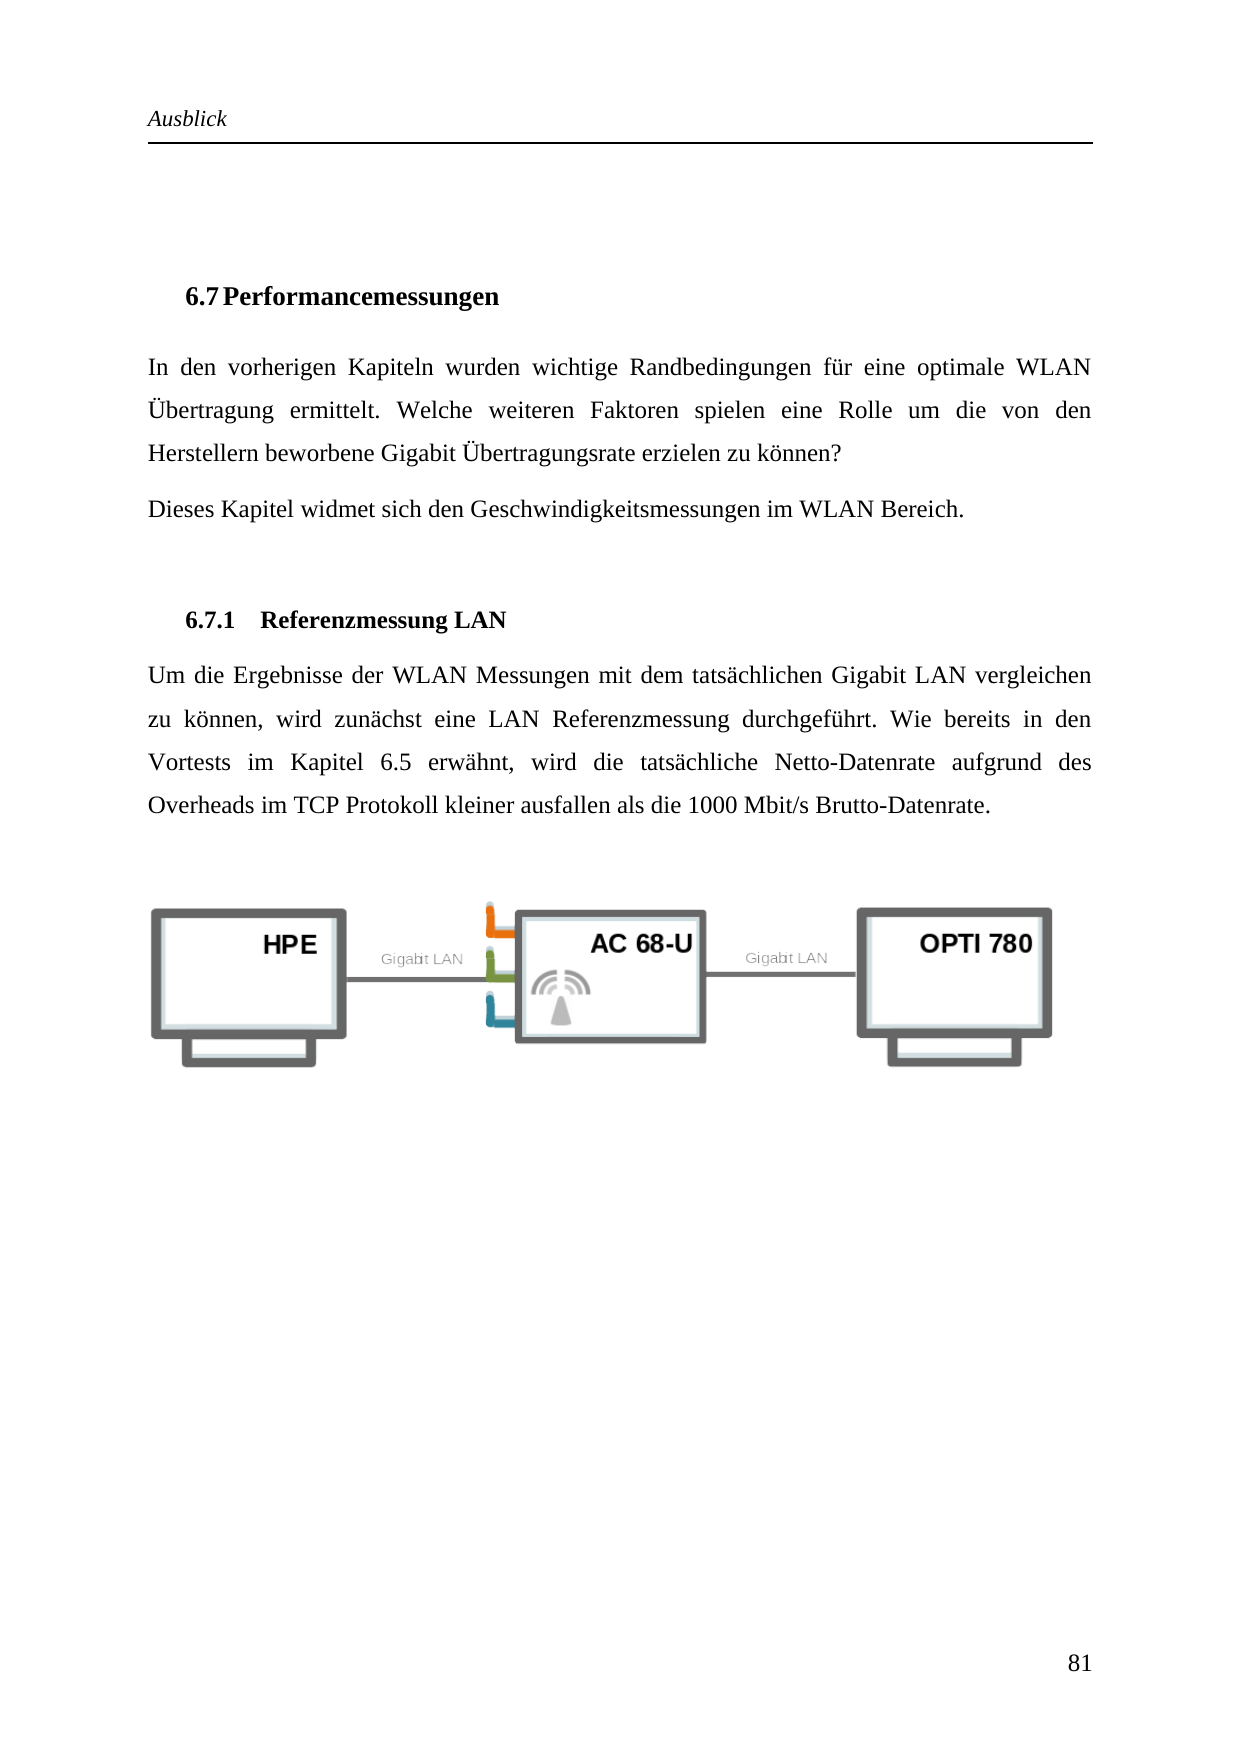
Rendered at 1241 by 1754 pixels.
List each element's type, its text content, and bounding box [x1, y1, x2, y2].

text Um die Ergebnisse der WLAN Messungen mit dem tatsächlichen Gigabit LAN vergleichen zu können, wird zunächst eine LAN Referenzmessung durchgeführt. Wie bereits in den Vortests im Kapitel 6.5 erwähnt, wird die tatsächliche Netto-Datenrate aufgrund des Overheads im TCP Protokoll kleiner ausfallen als die 1000 Mbit/s Brutto-Datenrate. [148, 661, 1093, 819]
subtitle Referenzmessung LAN [185, 605, 1093, 634]
subtitle Performancemessungen [185, 280, 1093, 311]
text Dieses Kapitel widmet sich den Geschwindigkeitsmessungen im WLAN Bereich. [148, 494, 1093, 522]
text In den vorherigen Kapiteln wurden wichtige Randbedingungen für eine optimale WLAN Übertragung ermittelt. Welche weiteren Faktoren spielen eine Rolle um die von den Herstellern beworbene Gigabit Übertragungsrate erzielen zu können? [148, 352, 1093, 467]
